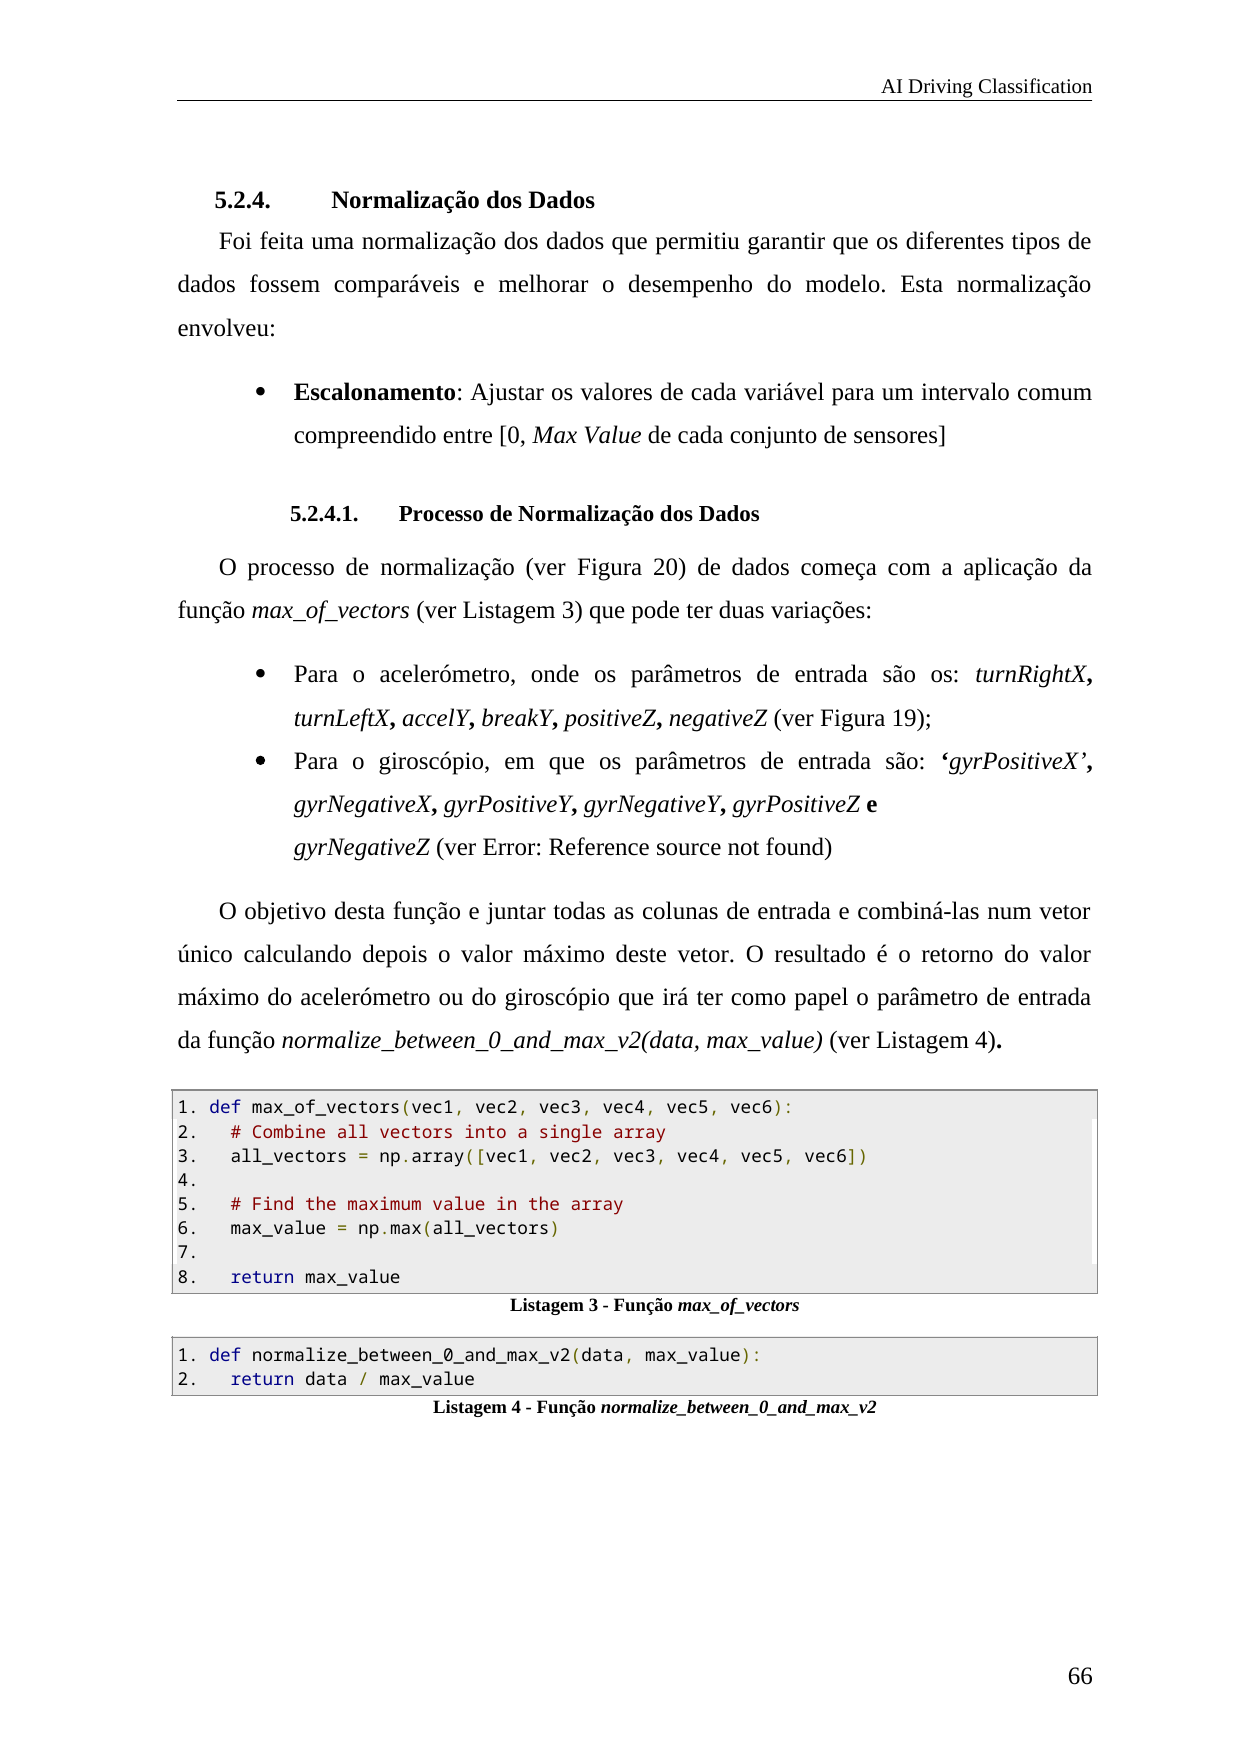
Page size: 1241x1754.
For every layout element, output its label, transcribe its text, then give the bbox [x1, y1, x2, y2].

text 7. [177, 1240, 1092, 1258]
text 5. # Find the maximum value in the array [177, 1192, 1092, 1216]
text 1. def max_of_vectors(vec1, vec2, vec3, vec4, vec5, vec6): [173, 1091, 1097, 1119]
text 8. return max_value [173, 1258, 1097, 1293]
text 4. [177, 1167, 1092, 1192]
text 1. def normalize_between_0_and_max_v2(data, max_value): [173, 1338, 1097, 1361]
text Foi feita uma normalização dos dados que permitiu garantir que os diferentes tipos de dados fossem comparáveis e melhorar o desempenho do modelo. Esta normalização envolveu: [177, 226, 1092, 341]
text Listagem 4 - Função normalize_between_0_and_max_v2 [177, 1396, 1092, 1418]
text 6. max_value = np.max(all_vectors) [177, 1216, 1092, 1240]
subtitle Normalização dos Dados [214, 185, 1092, 214]
text O objetivo desta função e juntar todas as colunas de entrada e combiná-las num vetor único calculando depois o valor máximo deste vetor. O resultado é o retorno do valor máximo do acelerómetro ou do giroscópio que irá ter como papel o parâmetro de entrada da função normalize_between_0_and_max_v2(data, max_value) (ver Listagem 4). [177, 896, 1092, 1054]
text 2. # Combine all vectors into a single array [177, 1119, 1092, 1143]
list Para o giroscópio, em que os parâmetros de entrada são: ‘gyrPositiveX’, gyrNegativeX, gyrPositiveY, gyrNegativeY, gyrPositiveZ e [256, 746, 1092, 818]
text 2. return data / max_value [173, 1361, 1097, 1395]
text 3. all_vectors = np.array([vec1, vec2, vec3, vec4, vec5, vec6]) [177, 1143, 1092, 1167]
list Escalonamento: Ajustar os valores de cada variável para um intervalo comum compreendido entre [0, Max Value de cada conjunto de sensores] [256, 377, 1092, 448]
text Listagem 3 - Função max_of_vectors [177, 1294, 1092, 1316]
subtitle Processo de Normalização dos Dados [290, 500, 1092, 527]
